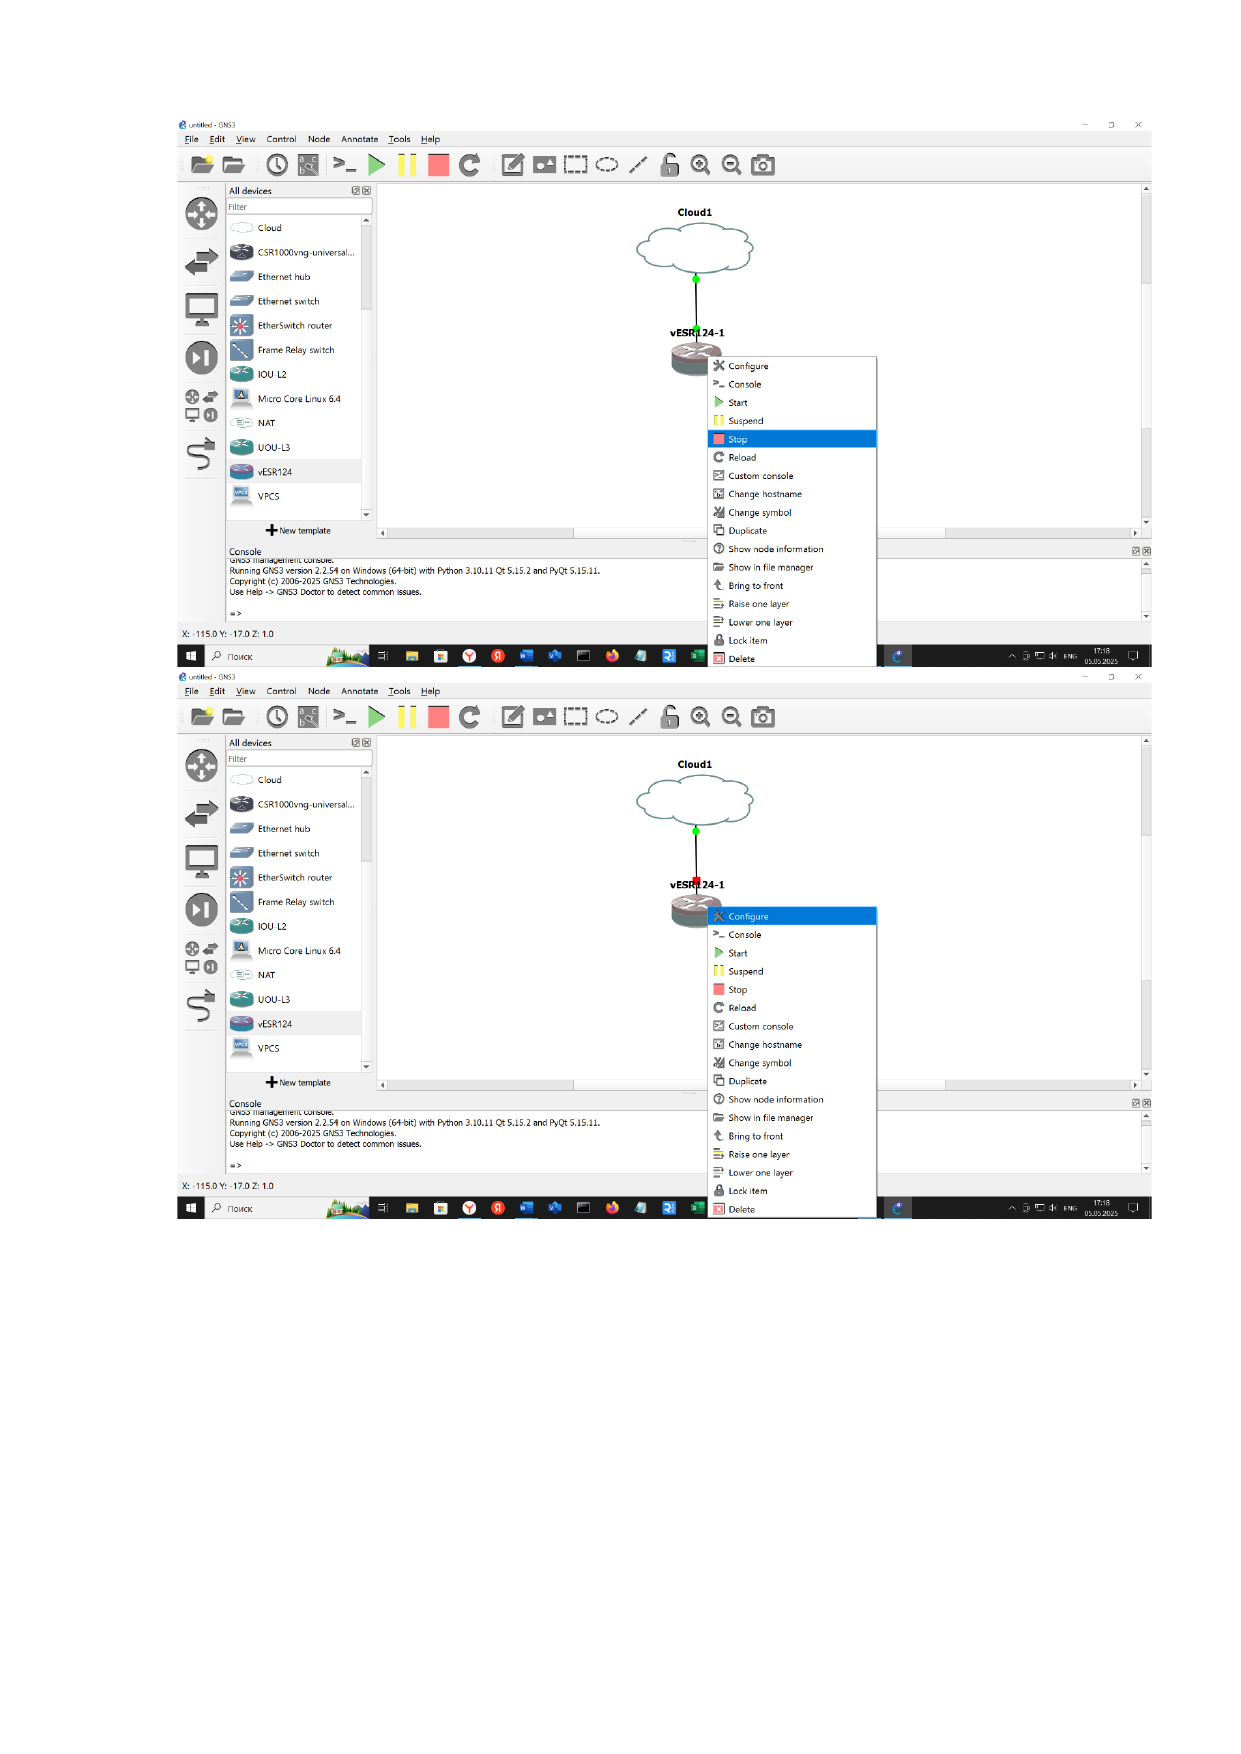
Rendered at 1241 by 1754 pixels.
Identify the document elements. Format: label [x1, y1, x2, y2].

picture [177, 670, 1152, 1219]
picture [177, 118, 1152, 667]
